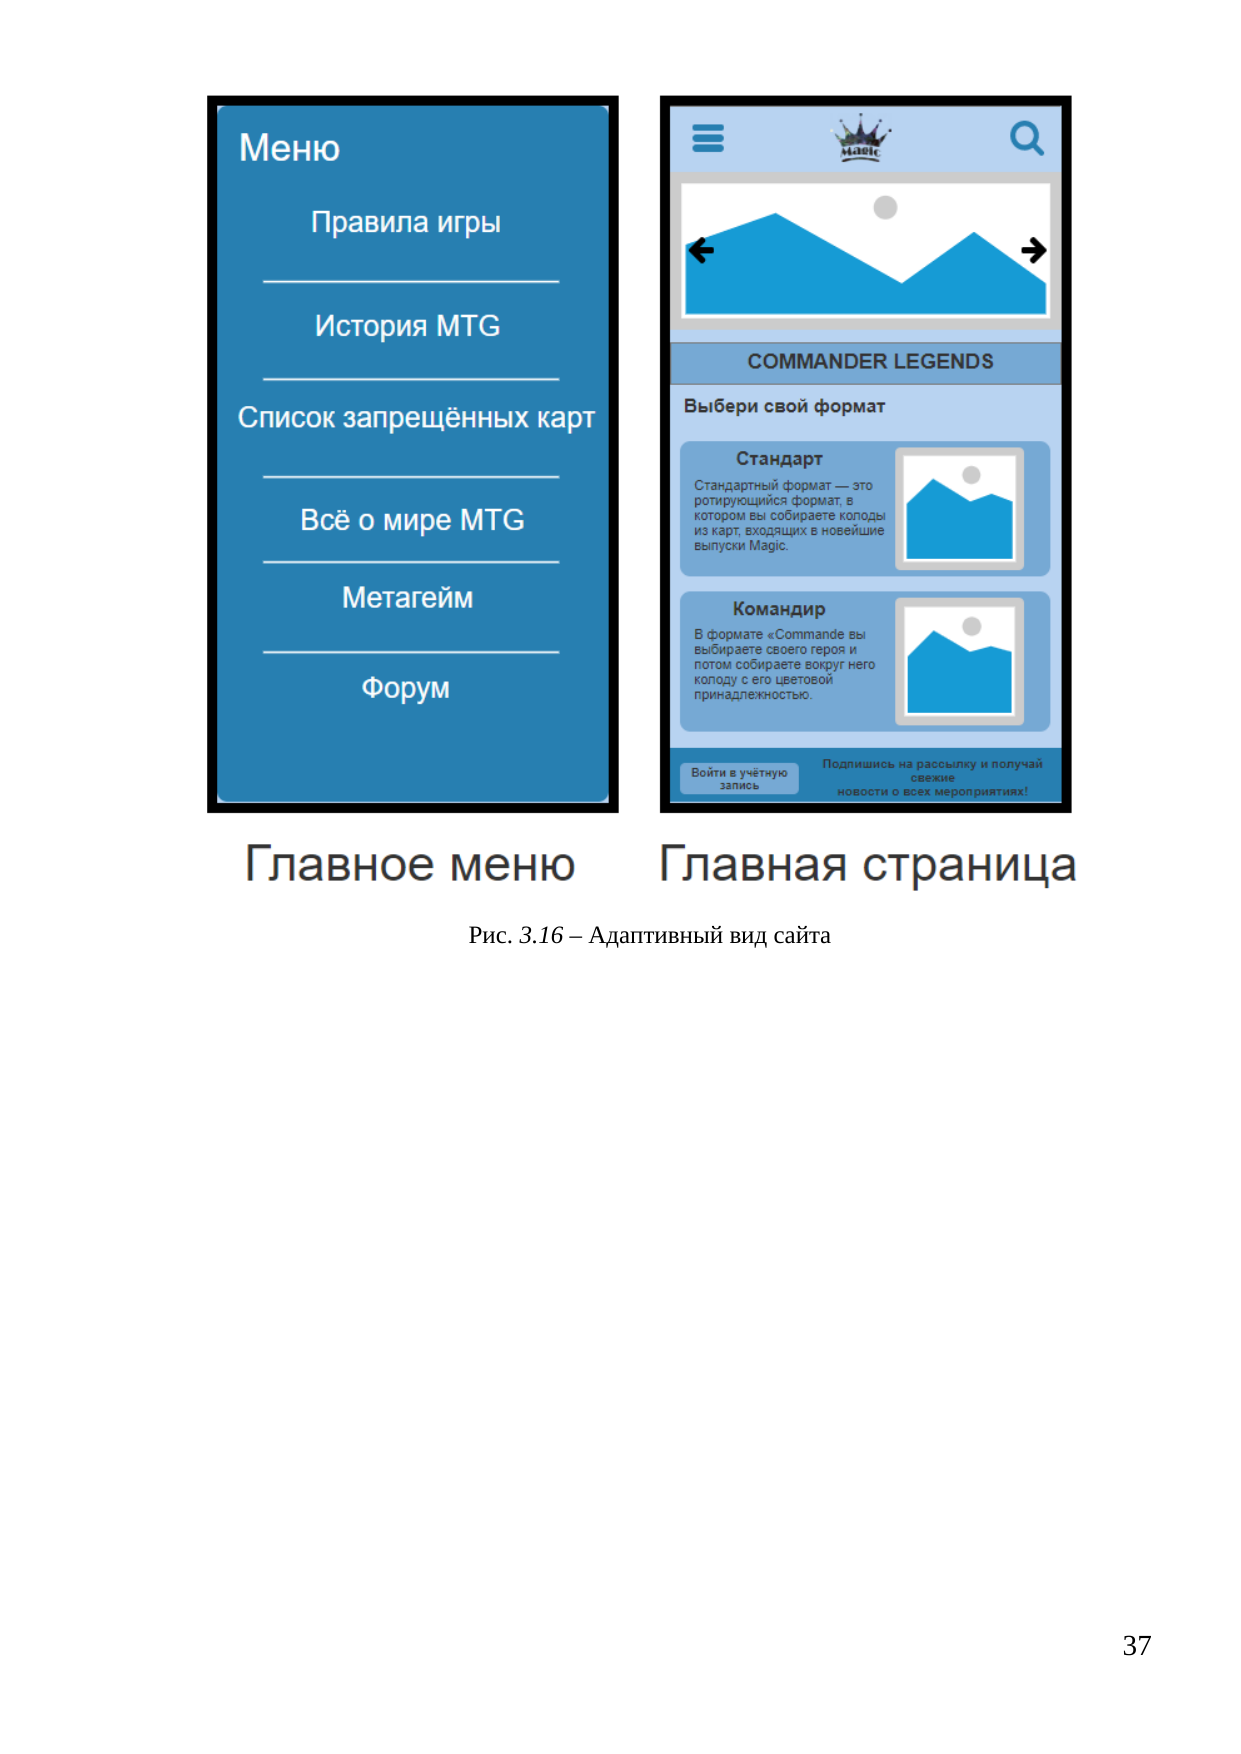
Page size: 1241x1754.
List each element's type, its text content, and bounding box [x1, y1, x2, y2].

text Рис. 3.16 – Адаптивный вид сайта [148, 921, 1152, 949]
picture [201, 92, 1098, 892]
